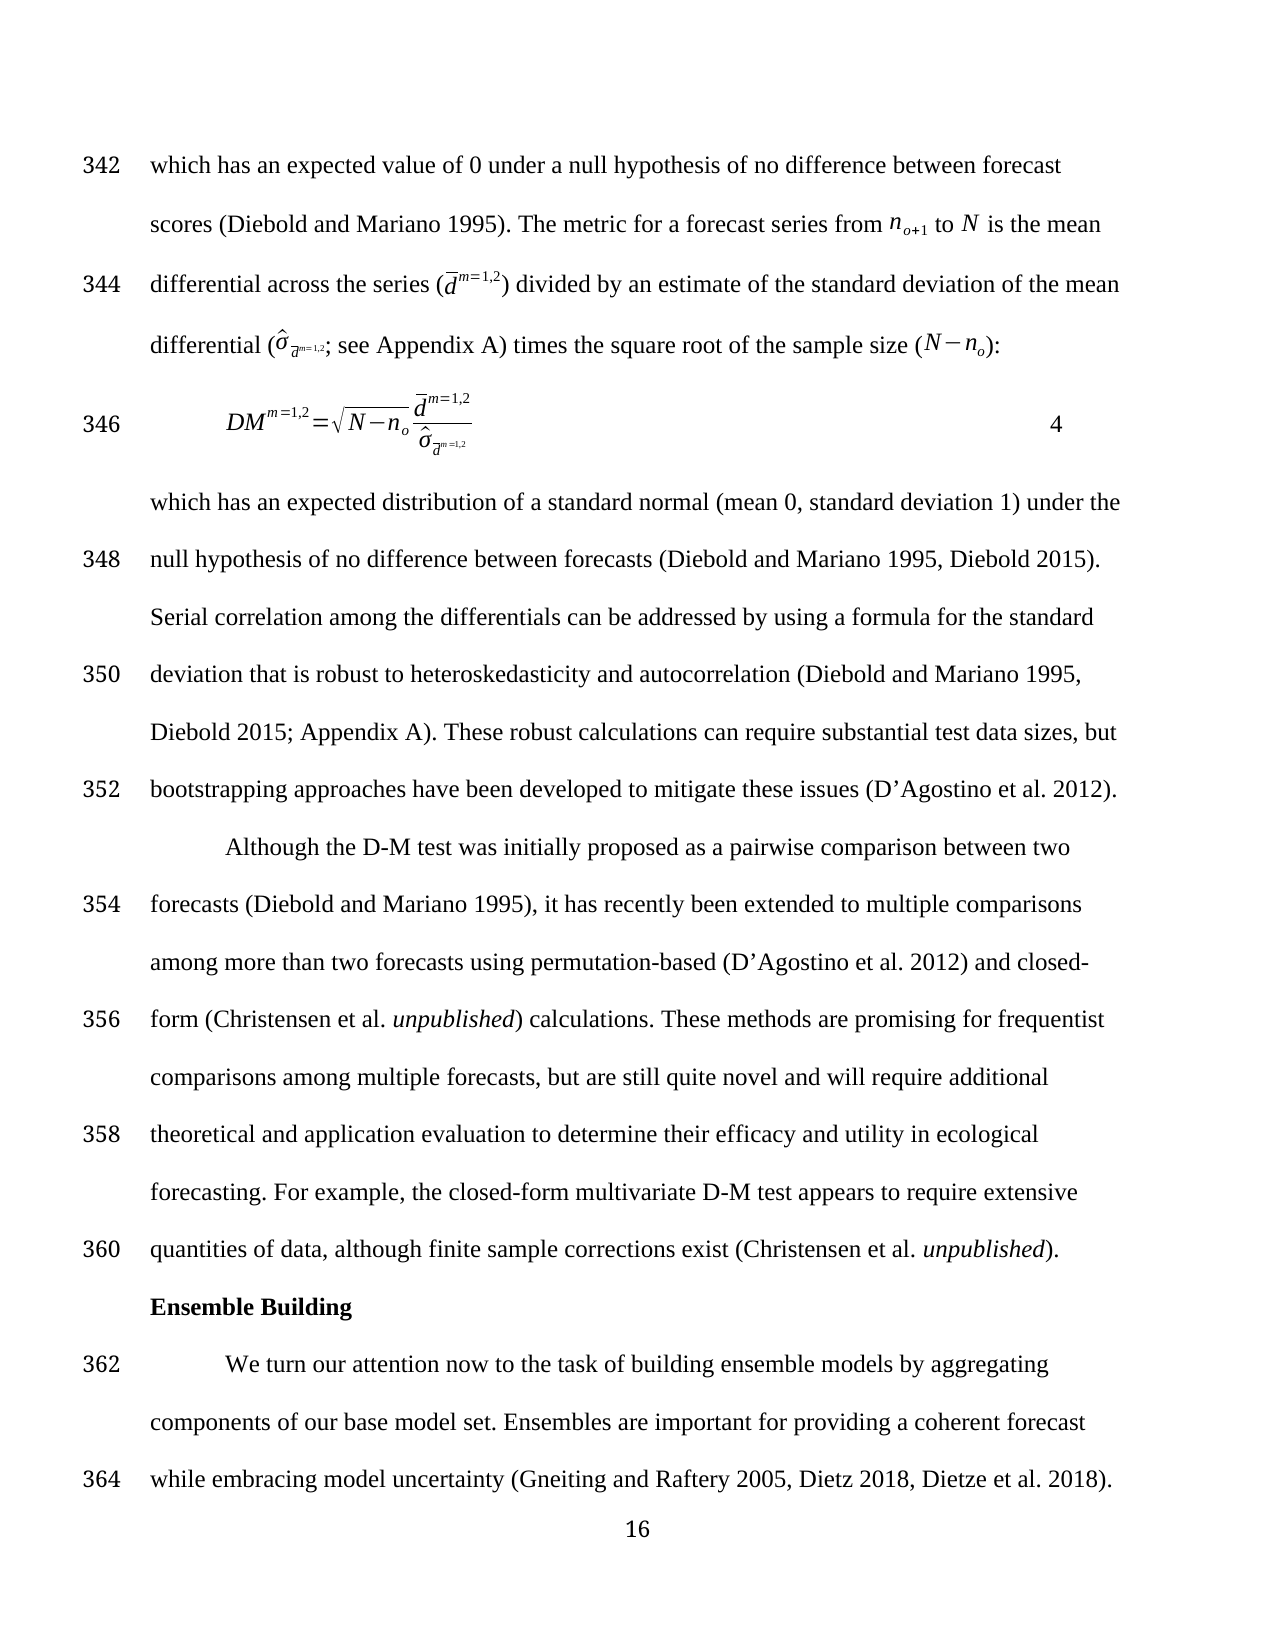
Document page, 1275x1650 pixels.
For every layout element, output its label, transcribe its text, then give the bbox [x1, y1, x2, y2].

text 4 [150, 390, 1125, 458]
text which has an expected distribution of a standard normal (mean 0, standard deviation 1) under the null hypothesis of no difference between forecasts (Diebold and Mariano 1995, Diebold 2015). Serial correlation among the differentials can be addressed by using a formula for the standard deviation that is robust to heteroskedasticity and autocorrelation (Diebold and Mariano 1995, Diebold 2015; Appendix A). These robust calculations can require substantial test data sizes, but bootstrapping approaches have been developed to mitigate these issues (D’Agostino et al. 2012). [150, 487, 1125, 803]
text Ensemble Building [150, 1292, 1125, 1321]
text which has an expected value of 0 under a null hypothesis of no difference between forecast scores (Diebold and Mariano 1995). The metric for a forecast series from to is the mean differential across the series () divided by an estimate of the standard deviation of the mean differential (; see Appendix A) times the square root of the sample size (): [150, 150, 1125, 361]
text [150, 1349, 1125, 1493]
text Although the D-M test was initially proposed as a pairwise comparison between two forecasts (Diebold and Mariano 1995), it has recently been extended to multiple comparisons among more than two forecasts using permutation-based (D’Agostino et al. 2012) and closed-form (Christensen et al. unpublished) calculations. These methods are promising for frequentist comparisons among multiple forecasts, but are still quite novel and will require additional theoretical and application evaluation to determine their efficacy and utility in ecological forecasting. For example, the closed-form multivariate D-M test appears to require extensive quantities of data, although finite sample corrections exist (Christensen et al. unpublished). [150, 832, 1125, 1263]
